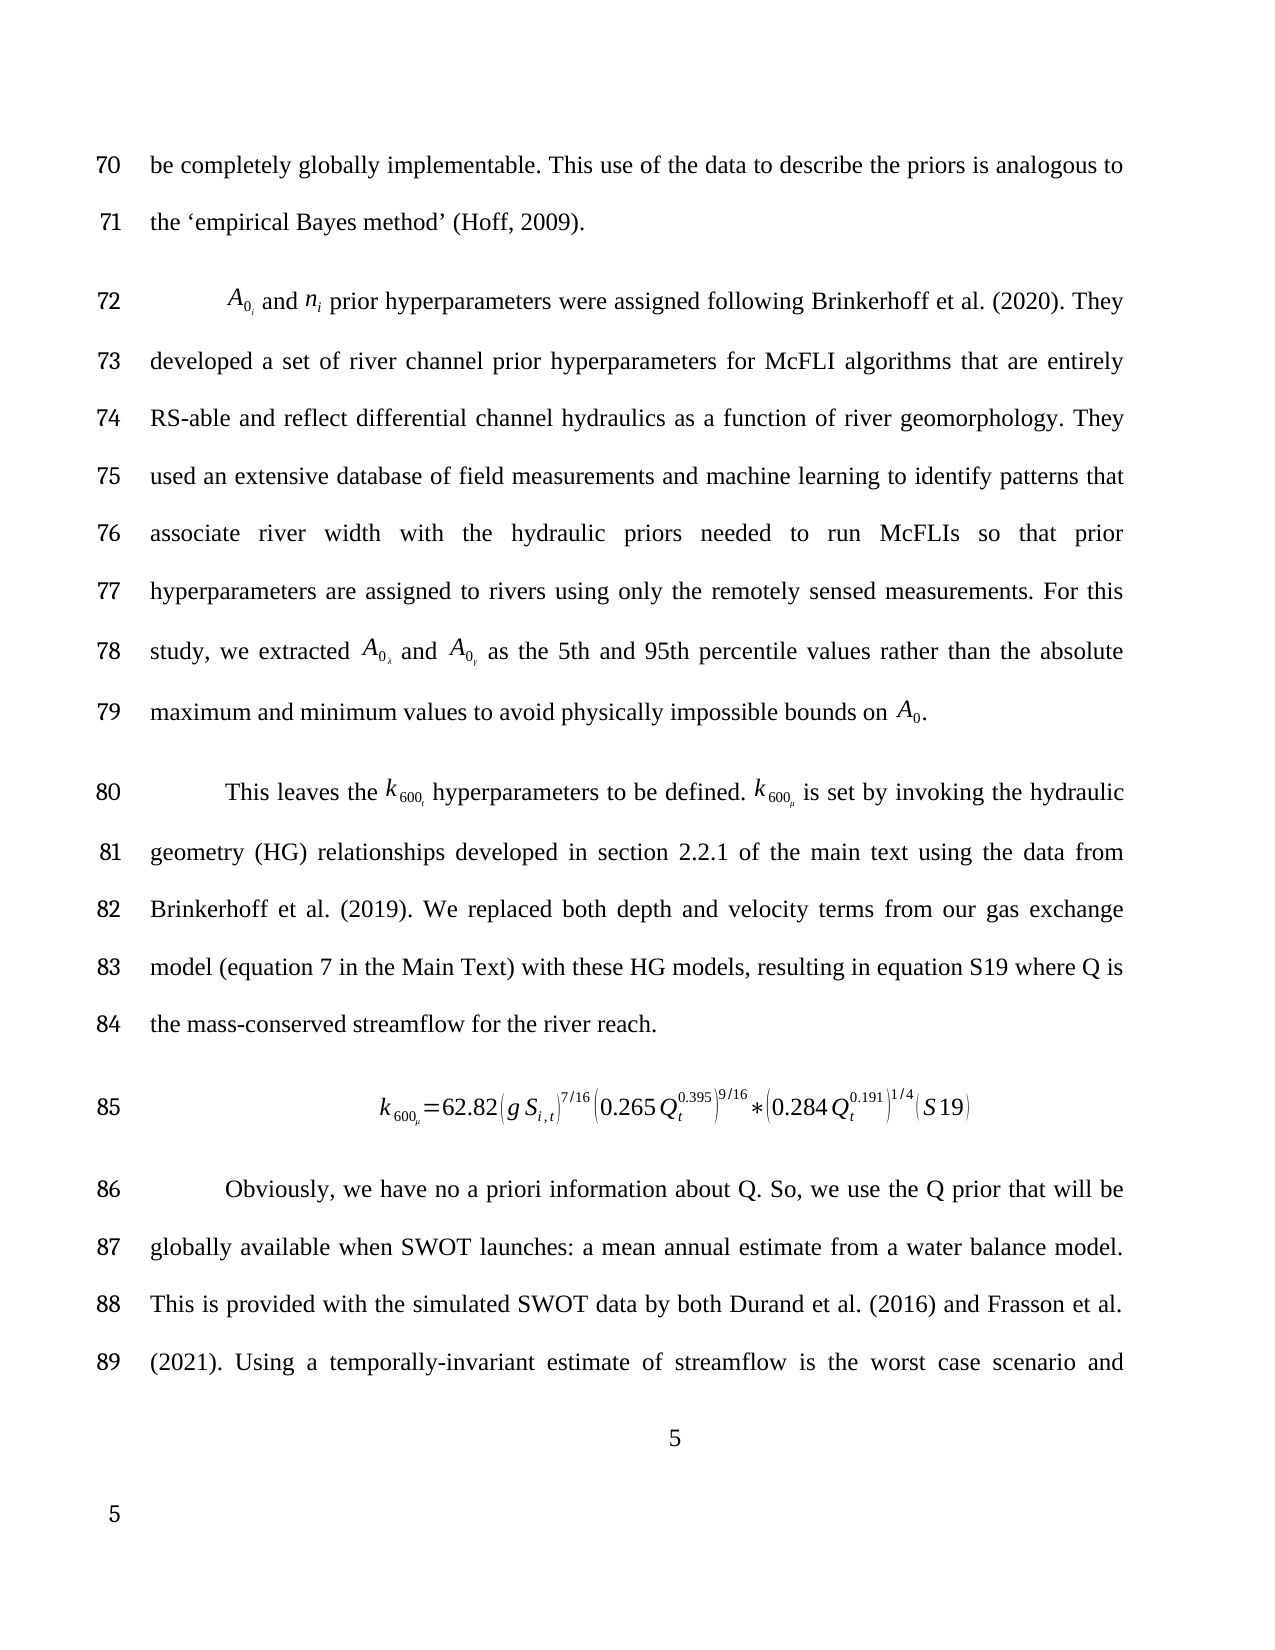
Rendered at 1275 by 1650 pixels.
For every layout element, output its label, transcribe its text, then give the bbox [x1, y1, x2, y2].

text and prior hyperparameters were assigned following Brinkerhoff et al. (2020). They developed a set of river channel prior hyperparameters for McFLI algorithms that are entirely RS-able and reflect differential channel hydraulics as a function of river geomorphology. They used an extensive database of field measurements and machine learning to identify patterns that associate river width with the hydraulic priors needed to run McFLIs so that prior hyperparameters are assigned to rivers using only the remotely sensed measurements. For this study, we extracted and as the 5th and 95th percentile values rather than the absolute maximum and minimum values to avoid physically impossible bounds on . [150, 284, 1125, 727]
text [150, 1174, 1125, 1376]
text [150, 150, 1125, 236]
text This leaves the hyperparameters to be defined. is set by invoking the hydraulic geometry (HG) relationships developed in section 2.2.1 of the main text using the data from Brinkerhoff et al. (2019). We replaced both depth and velocity terms from our gas exchange model (equation 7 in the Main Text) with these HG models, resulting in equation S19 where Q is the mass-conserved streamflow for the river reach. [150, 775, 1125, 1038]
